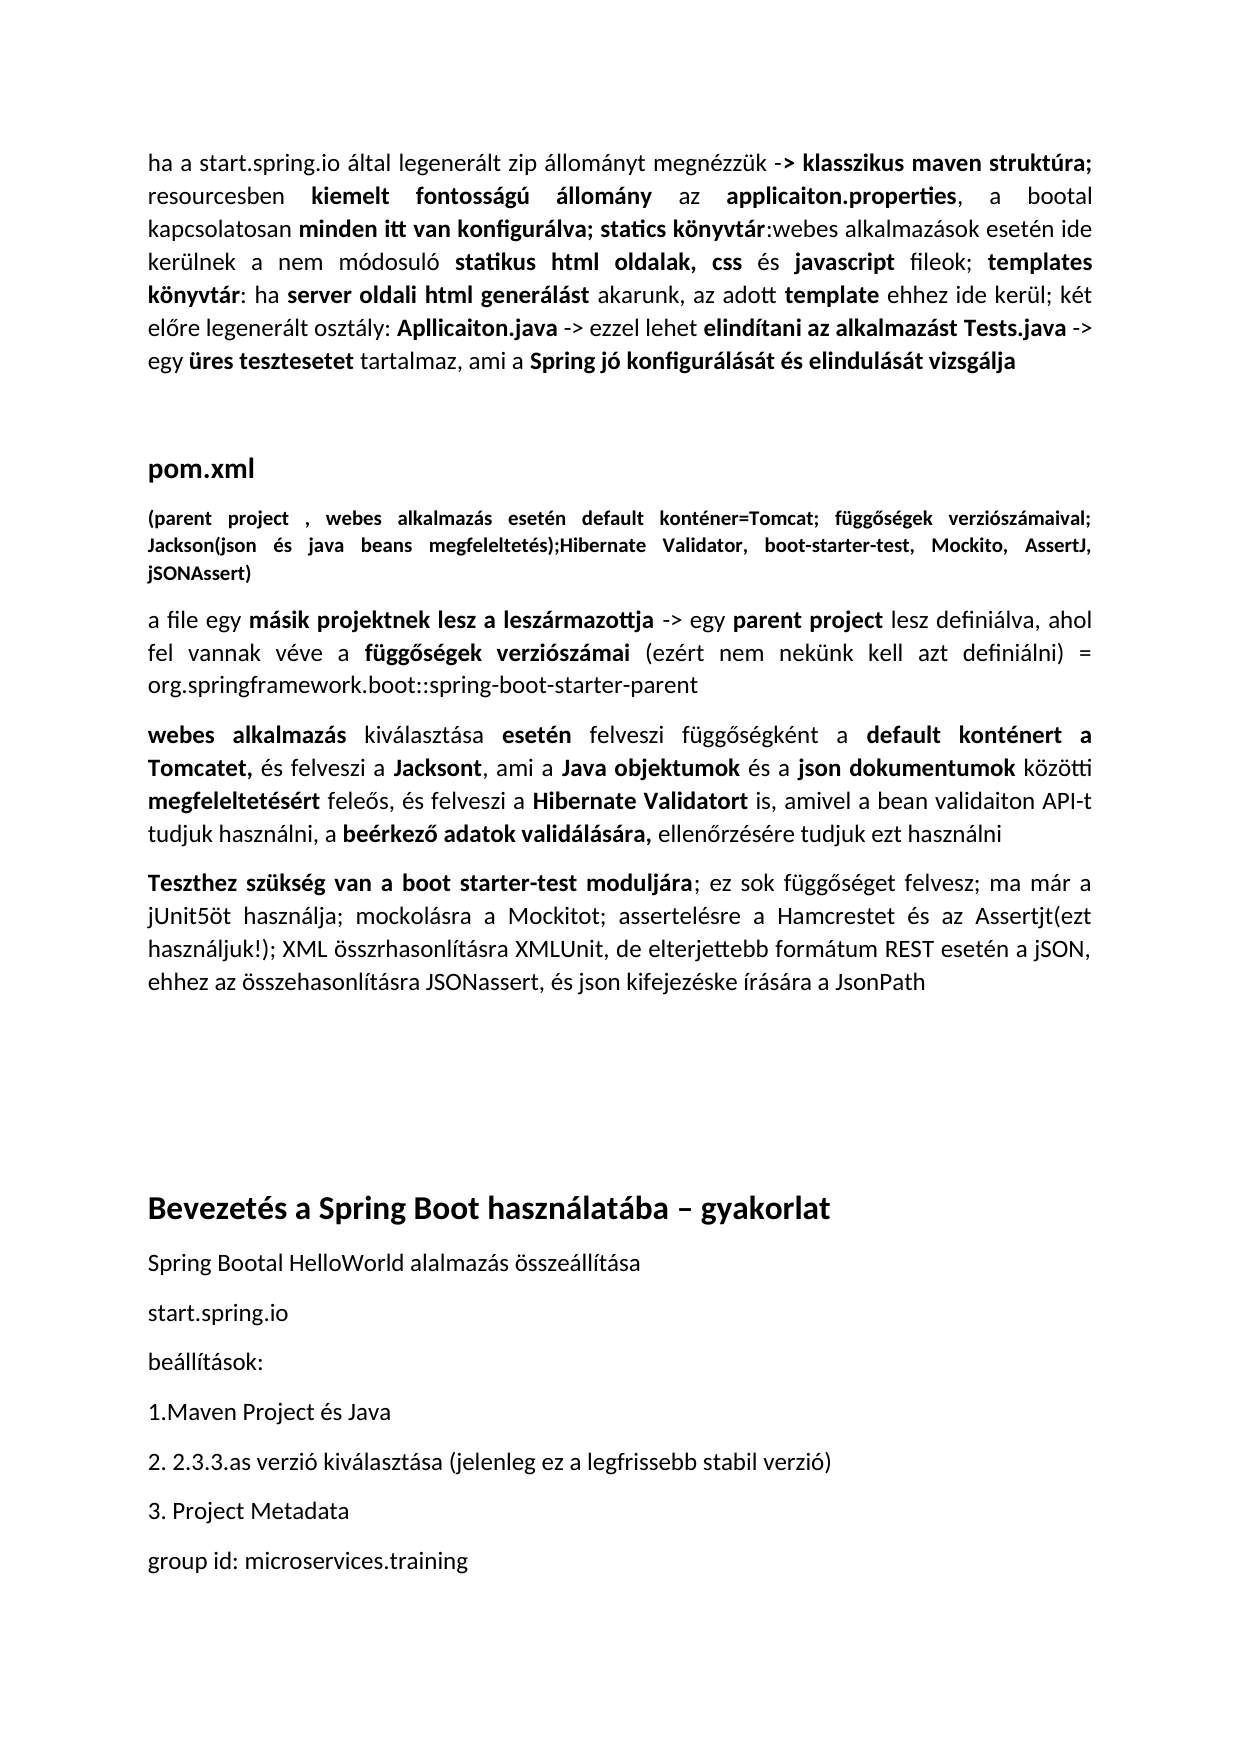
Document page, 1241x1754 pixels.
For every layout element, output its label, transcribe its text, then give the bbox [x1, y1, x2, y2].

text 1.Maven Project és Java [148, 1396, 1093, 1427]
text webes alkalmazás kiválasztása esetén felveszi függőségként a default konténert a Tomcatet, és felveszi a Jacksont, ami a Java objektumok és a json dokumentumok közötti megfeleltetésért feleős, és felveszi a Hibernate Validatort is, amivel a bean validaiton API-t tudjuk használni, a beérkező adatok validálására, ellenőrzésére tudjuk ezt használni [148, 719, 1093, 848]
text a file egy másik projektnek lesz a leszármazottja -> egy parent project lesz definiálva, ahol fel vannak véve a függőségek verziószámai (ezért nem nekünk kell azt definiálni) = org.springframework.boot::spring-boot-starter-parent [148, 604, 1093, 700]
text Spring Bootal HelloWorld alalmazás összeállítása [148, 1247, 1093, 1278]
text beállítások: [148, 1346, 1093, 1377]
text 3. Project Metadata [148, 1495, 1093, 1526]
text pom.xml [148, 450, 1093, 485]
text 2. 2.3.3.as verzió kiválasztása (jelenleg ez a legfrissebb stabil verzió) [148, 1446, 1093, 1476]
text Teszthez szükség van a boot starter-test moduljára; ez sok függőséget felvesz; ma már a jUnit5öt használja; mockolásra a Mockitot; assertelésre a Hamcrestet és az Assertjt(ezt használjuk!); XML összrhasonlításra XMLUnit, de elterjettebb formátum REST esetén a jSON, ehhez az összehasonlításra JSONassert, és json kifejezéske írására a JsonPath [148, 867, 1093, 997]
text start.spring.io [148, 1297, 1093, 1327]
text (parent project , webes alkalmazás esetén default konténer=Tomcat; függőségek verziószámaival; Jackson(json és java beans megfeleltetés);Hibernate Validator, boot-starter-test, Mockito, AssertJ, jSONAssert) [148, 505, 1093, 585]
text ha a start.spring.io által legenerált zip állományt megnézzük -> klasszikus maven struktúra; resourcesben kiemelt fontosságú állomány az applicaiton.properties, a bootal kapcsolatosan minden itt van konfigurálva; statics könyvtár:webes alkalmazások esetén ide kerülnek a nem módosuló statikus html oldalak, css és javascript fileok; templates könyvtár: ha server oldali html generálást akarunk, az adott template ehhez ide kerül; két előre legenerált osztály: Apllicaiton.java -> ezzel lehet elindítani az alkalmazást Tests.java -> egy üres tesztesetet tartalmaz, ami a Spring jó konfigurálását és elindulását vizsgálja [148, 148, 1093, 376]
text Bevezetés a Spring Boot használatába – gyakorlat [148, 1187, 1093, 1227]
text group id: microservices.training [148, 1545, 1093, 1575]
